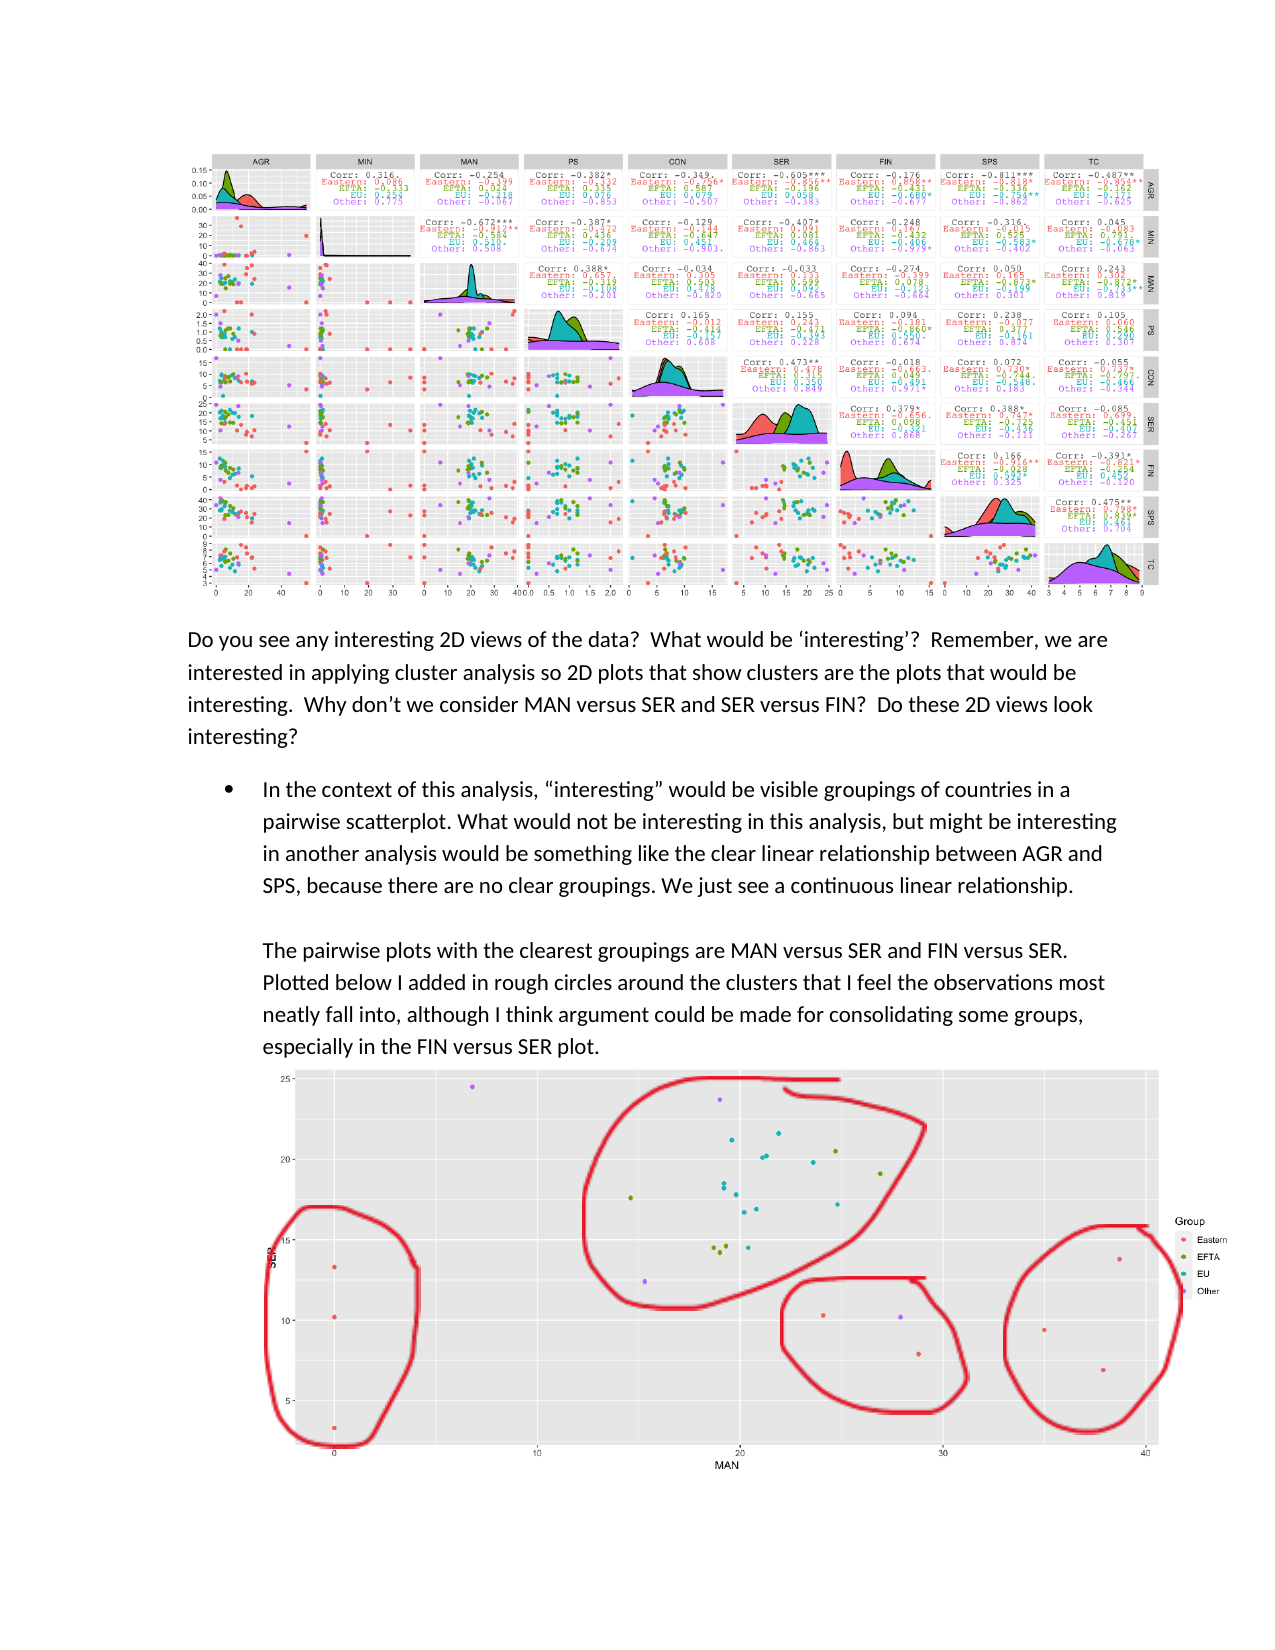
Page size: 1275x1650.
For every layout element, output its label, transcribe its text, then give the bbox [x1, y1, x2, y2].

list The pairwise plots with the clearest groupings are MAN versus SER and FIN versus SER. Plotted below I added in rough circles around the clusters that I feel the observations most neatly fall into, although I think argument could be made for consolidating some groups, especially in the FIN versus SER plot. [262, 936, 1125, 1061]
picture [262, 1064, 1238, 1476]
picture [187, 150, 1163, 601]
list In the context of this analysis, “interesting” would be visible groupings of countries in a pairwise scatterplot. What would not be interesting in this analysis, but might be interesting in another analysis would be something like the clear linear relationship between AGR and SPS, because there are no clear groupings. We just see a continuous linear relationship. [225, 775, 1125, 899]
text Do you see any interesting 2D views of the data? What would be ‘interesting’? Remember, we are interested in applying cluster analysis so 2D plots that show clusters are the plots that would be interesting. Why don’t we consider MAN versus SER and SER versus FIN? Do these 2D views look interesting? [187, 625, 1125, 750]
